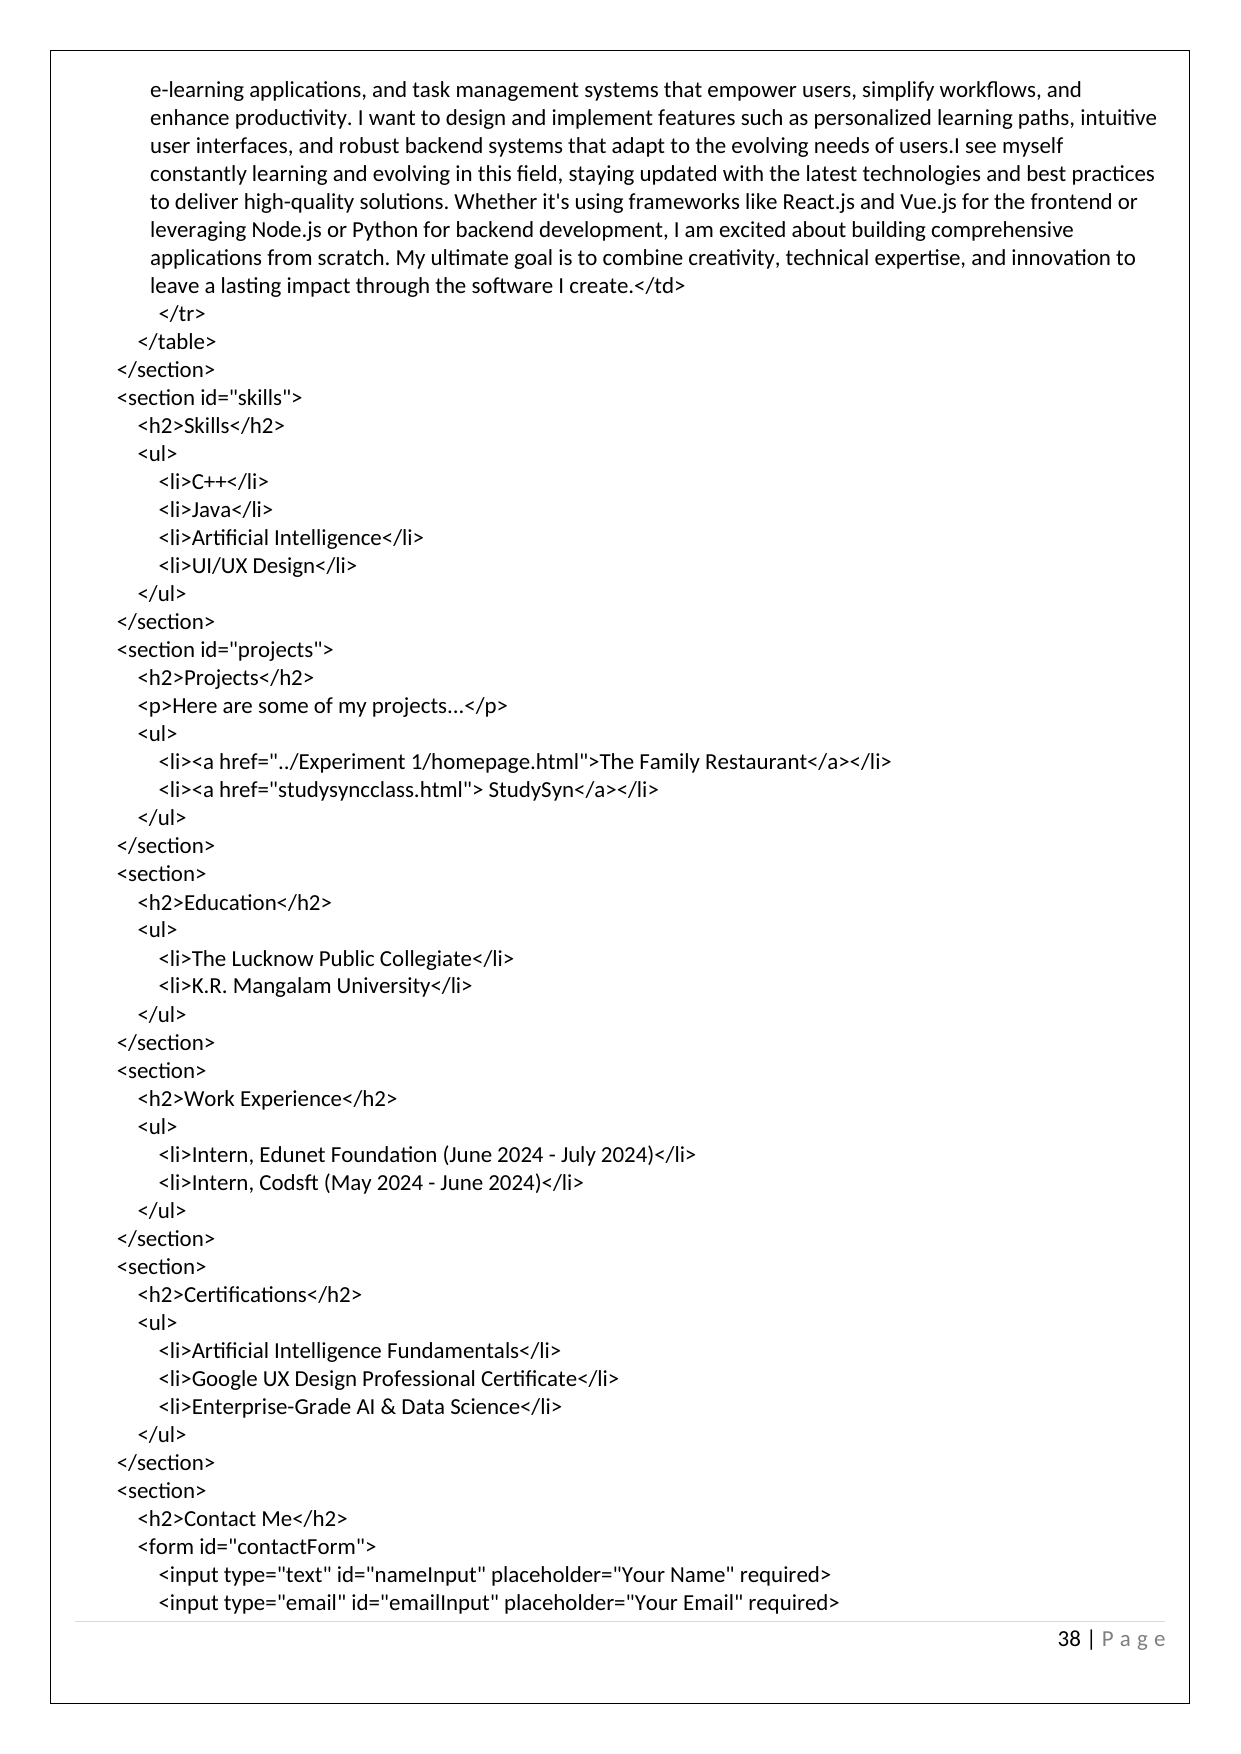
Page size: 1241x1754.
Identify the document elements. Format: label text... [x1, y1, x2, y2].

text <li>Intern, Edunet Foundation (June 2024 - July 2024)</li> [75, 1140, 1165, 1168]
text <section> [75, 1056, 1165, 1084]
text <li>Java</li> [75, 495, 1165, 523]
text <li>Artificial Intelligence Fundamentals</li> [75, 1336, 1165, 1364]
text </ul> [75, 1000, 1165, 1028]
text <li><a href="../Experiment 1/homepage.html">The Family Restaurant</a></li> [75, 747, 1165, 776]
text </ul> [75, 803, 1165, 832]
text <ul> [75, 916, 1165, 944]
text <h2>Projects</h2> [75, 663, 1165, 691]
text <li>K.R. Mangalam University</li> [75, 972, 1165, 1000]
text <li>Google UX Design Professional Certificate</li> [75, 1364, 1165, 1392]
text <li>Artificial Intelligence</li> [75, 523, 1165, 551]
text </ul> [75, 1420, 1165, 1448]
text <section id="skills"> [75, 383, 1165, 411]
text <ul> [75, 1308, 1165, 1336]
text <input type="email" id="emailInput" placeholder="Your Email" required> [75, 1588, 1165, 1616]
text <section> [75, 859, 1165, 888]
text <li>The Lucknow Public Collegiate</li> [75, 944, 1165, 972]
text </section> [75, 1028, 1165, 1056]
text <ul> [75, 1112, 1165, 1140]
text <section> [75, 1476, 1165, 1504]
text </section> [75, 832, 1165, 859]
text </section> [75, 1448, 1165, 1476]
text <input type="text" id="nameInput" placeholder="Your Name" required> [75, 1560, 1165, 1588]
text <form id="contactForm"> [75, 1532, 1165, 1560]
text </section> [75, 607, 1165, 635]
text <li>UI/UX Design</li> [75, 551, 1165, 579]
text </ul> [75, 1196, 1165, 1224]
text </section> [75, 1224, 1165, 1252]
text <p>Here are some of my projects...</p> [75, 691, 1165, 719]
text <ul> [75, 719, 1165, 747]
text <section id="projects"> [75, 635, 1165, 663]
text <li>Intern, Codsft (May 2024 - June 2024)</li> [75, 1168, 1165, 1196]
text <h2>Education</h2> [75, 888, 1165, 916]
text <h2>Certifications</h2> [75, 1280, 1165, 1308]
text <h2>Contact Me</h2> [75, 1504, 1165, 1532]
text <h2>Skills</h2> [75, 411, 1165, 439]
text </table> [75, 327, 1165, 355]
text </tr> [75, 299, 1165, 327]
text <li>C++</li> [75, 467, 1165, 495]
text </section> [75, 355, 1165, 383]
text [150, 75, 1165, 299]
text <section> [75, 1252, 1165, 1280]
text <h2>Work Experience</h2> [75, 1084, 1165, 1112]
text </ul> [75, 579, 1165, 607]
text <li><a href="studysyncclass.html"> StudySyn</a></li> [75, 776, 1165, 803]
text <ul> [75, 439, 1165, 467]
text <li>Enterprise-Grade AI & Data Science</li> [75, 1392, 1165, 1420]
